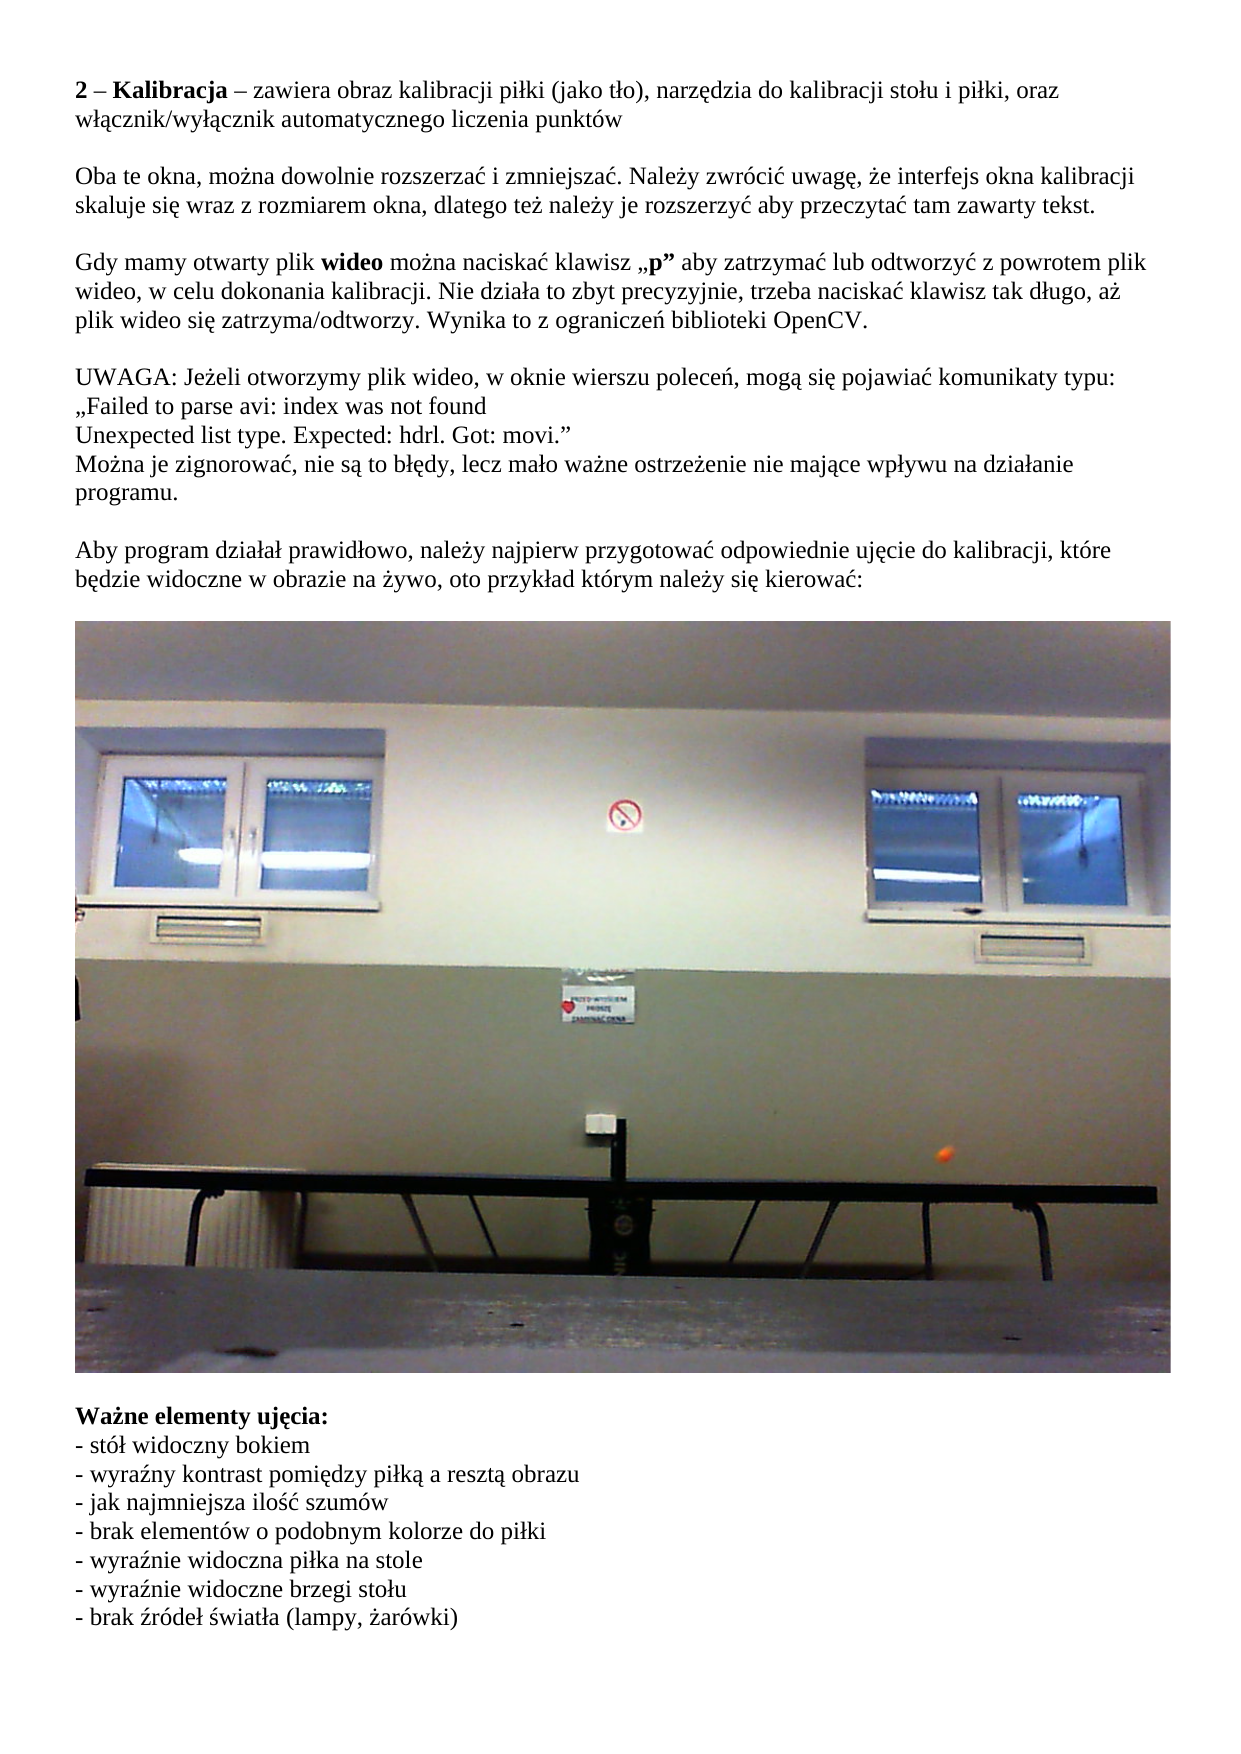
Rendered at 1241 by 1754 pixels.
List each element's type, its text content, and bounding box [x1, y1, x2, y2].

text - jak najmniejsza ilość szumów [75, 1487, 1165, 1516]
text - wyraźny kontrast pomiędzy piłką a resztą obrazu [75, 1459, 1165, 1487]
text Oba te okna, można dowolnie rozszerzać i zmniejszać. Należy zwrócić uwagę, że interfejs okna kalibracji skaluje się wraz z rozmiarem okna, dlatego też należy je rozszerzyć aby przeczytać tam zawarty tekst. [75, 161, 1165, 219]
text Aby program działał prawidłowo, należy najpierw przygotować odpowiednie ujęcie do kalibracji, które będzie widoczne w obrazie na żywo, oto przykład którym należy się kierować: [75, 535, 1165, 592]
text Gdy mamy otwarty plik wideo można naciskać klawisz „p” aby zatrzymać lub odtworzyć z powrotem plik wideo, w celu dokonania kalibracji. Nie działa to zbyt precyzyjnie, trzeba naciskać klawisz tak długo, aż plik wideo się zatrzyma/odtworzy. Wynika to z ograniczeń biblioteki OpenCV. [75, 247, 1165, 334]
text - wyraźnie widoczne brzegi stołu [75, 1574, 1165, 1602]
text „Failed to parse avi: index was not found [75, 391, 1165, 420]
text - wyraźnie widoczna piłka na stole [75, 1545, 1165, 1574]
text - brak elementów o podobnym kolorze do piłki [75, 1516, 1165, 1545]
text Można je zignorować, nie są to błędy, lecz mało ważne ostrzeżenie nie mające wpływu na działanie programu. [75, 449, 1165, 506]
text UWAGA: Jeżeli otworzymy plik wideo, w oknie wierszu poleceń, mogą się pojawiać komunikaty typu: [75, 362, 1165, 391]
text Unexpected list type. Expected: hdrl. Got: movi.” [75, 420, 1165, 449]
text - brak źródeł światła (lampy, żarówki) [75, 1602, 1165, 1631]
picture [75, 621, 1171, 1373]
text Ważne elementy ujęcia: [75, 1401, 1165, 1430]
text - stół widoczny bokiem [75, 1430, 1165, 1459]
text 2 – Kalibracja – zawiera obraz kalibracji piłki (jako tło), narzędzia do kalibracji stołu i piłki, oraz włącznik/wyłącznik automatycznego liczenia punktów [75, 75, 1165, 132]
